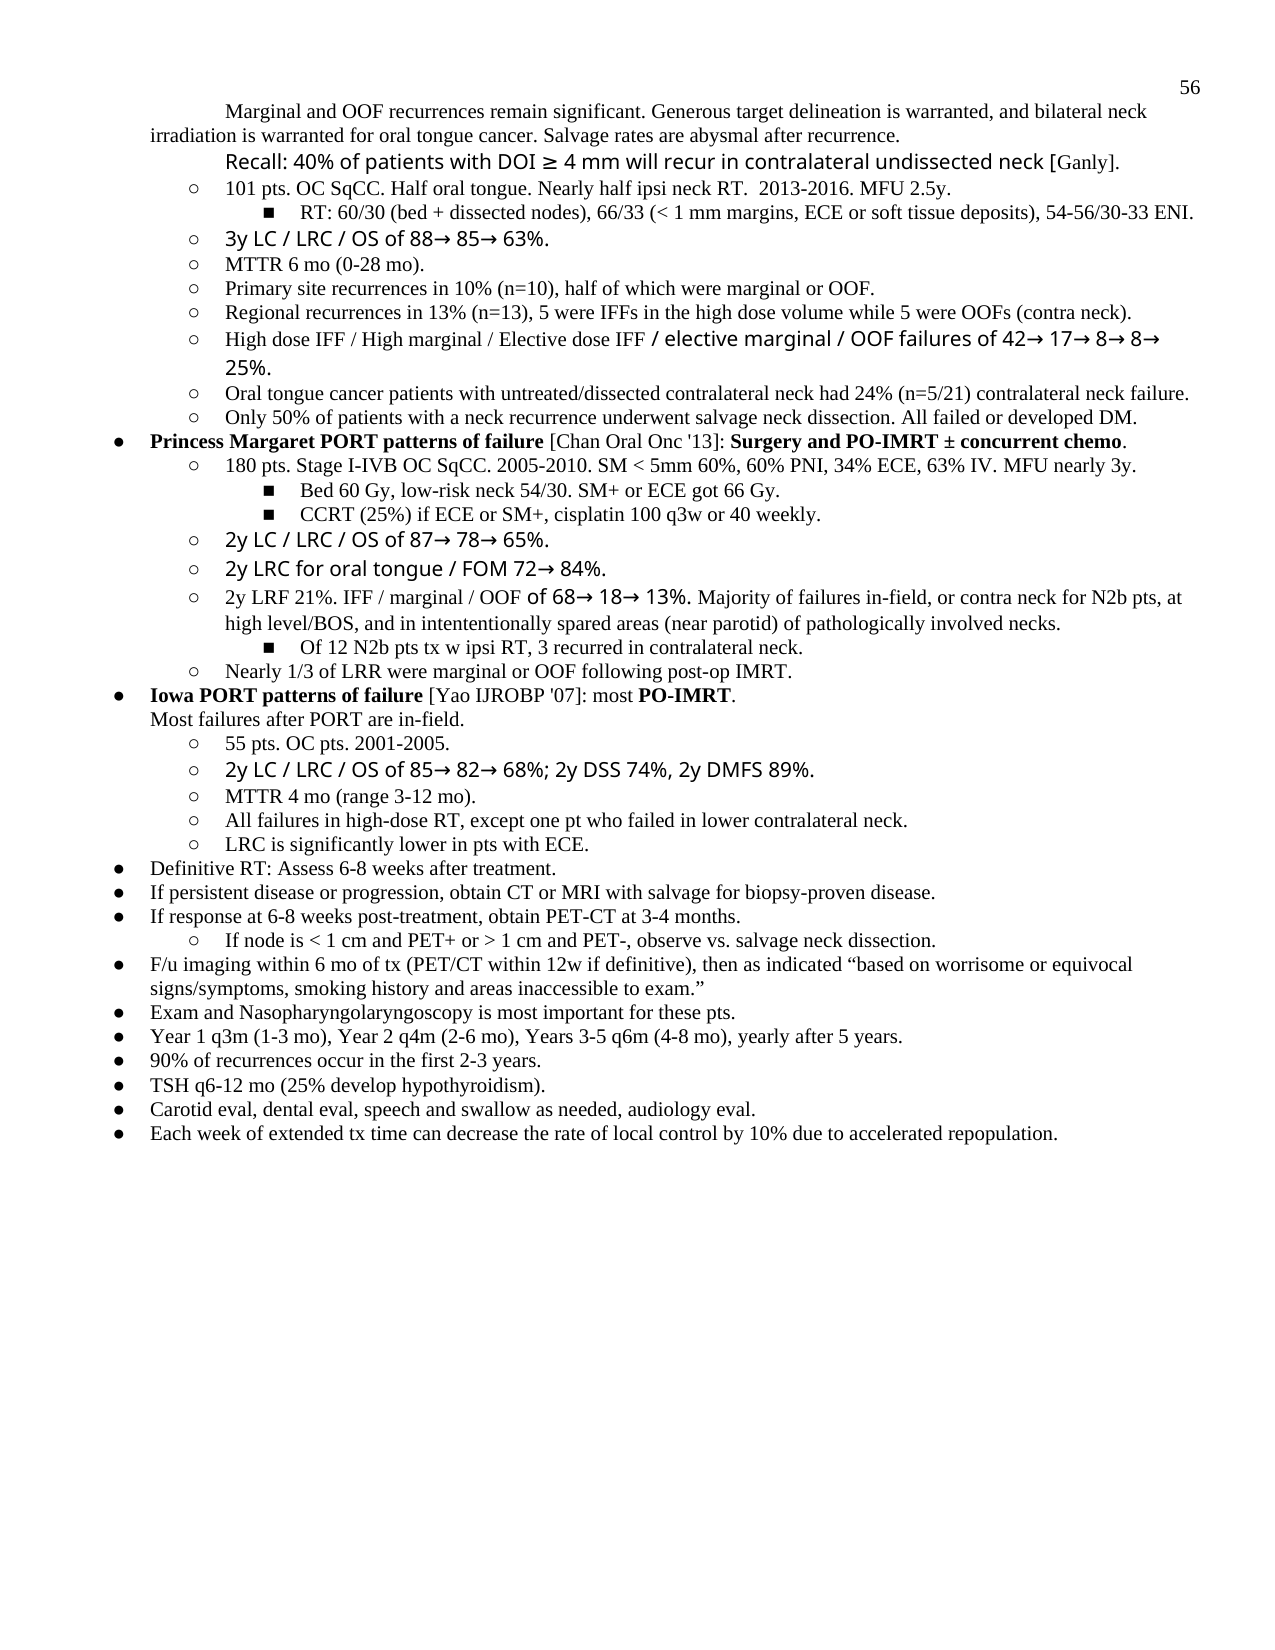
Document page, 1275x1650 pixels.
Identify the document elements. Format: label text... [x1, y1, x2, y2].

list 2y LC / LRC / OS of 87→ 78→ 65%. [187, 526, 1200, 554]
list 2y LRC for oral tongue / FOM 72→ 84%. [187, 554, 1200, 582]
list All failures in high-dose RT, except one pt who failed in lower contralateral neck. [187, 808, 1200, 832]
list 2y LRF 21%. IFF / marginal / OOF of 68→ 18→ 13%. Majority of failures in-field, or contra neck for N2b pts, at high level/BOS, and in intententionally spared areas (near parotid) of pathologically involved necks. [187, 582, 1200, 635]
list LRC is significantly lower in pts with ECE. [187, 832, 1200, 856]
list 101 pts. OC SqCC. Half oral tongue. Nearly half ipsi neck RT. 2013-2016. MFU 2.5y. [187, 176, 1200, 200]
list MTTR 4 mo (range 3-12 mo). [187, 784, 1200, 808]
list 55 pts. OC pts. 2001-2005. [187, 731, 1200, 755]
list Primary site recurrences in 10% (n=10), half of which were marginal or OOF. [187, 276, 1200, 300]
list High dose IFF / High marginal / Elective dose IFF / elective marginal / OOF failures of 42→ 17→ 8→ 8→ 25%. [187, 324, 1200, 381]
list Exam and Nasopharyngolaryngoscopy is most important for these pts. [112, 1000, 1200, 1024]
list 3y LC / LRC / OS of 88→ 85→ 63%. [187, 224, 1200, 252]
list Each week of extended tx time can decrease the rate of local control by 10% due to accelerated repopulation. [112, 1121, 1200, 1145]
list If node is < 1 cm and PET+ or > 1 cm and PET-, observe vs. salvage neck dissection. [187, 928, 1200, 952]
list Regional recurrences in 13% (n=13), 5 were IFFs in the high dose volume while 5 were OOFs (contra neck). [187, 300, 1200, 324]
list Only 50% of patients with a neck recurrence underwent salvage neck dissection. All failed or developed DM. [187, 405, 1200, 429]
list RT: 60/30 (bed + dissected nodes), 66/33 (< 1 mm margins, ECE or soft tissue deposits), 54-56/30-33 ENI. [262, 200, 1200, 224]
list Year 1 q3m (1-3 mo), Year 2 q4m (2-6 mo), Years 3-5 q6m (4-8 mo), yearly after 5 years. [112, 1024, 1200, 1048]
list 90% of recurrences occur in the first 2-3 years. [112, 1048, 1200, 1072]
list Iowa PORT patterns of failure [Yao IJROBP '07]: most PO-IMRT. [112, 683, 1200, 707]
list Princess Margaret PORT patterns of failure [Chan Oral Onc '13]: Surgery and PO-IMRT ± concurrent chemo. [112, 429, 1200, 453]
list Definitive RT: Assess 6-8 weeks after treatment. [112, 856, 1200, 880]
list F/u imaging within 6 mo of tx (PET/CT within 12w if definitive), then as indicated “based on worrisome or equivocal signs/symptoms, smoking history and areas inaccessible to exam.” [112, 952, 1200, 1000]
list Nearly 1/3 of LRR were marginal or OOF following post-op IMRT. [187, 659, 1200, 683]
list CCRT (25%) if ECE or SM+, cisplatin 100 q3w or 40 weekly. [262, 502, 1200, 526]
text Recall: 40% of patients with DOI ≥ 4 mm will recur in contralateral undissected neck [Ganly]. [150, 147, 1200, 176]
list Of 12 N2b pts tx w ipsi RT, 3 recurred in contralateral neck. [262, 635, 1200, 659]
list If persistent disease or progression, obtain CT or MRI with salvage for biopsy-proven disease. [112, 880, 1200, 904]
list 180 pts. Stage I-IVB OC SqCC. 2005-2010. SM < 5mm 60%, 60% PNI, 34% ECE, 63% IV. MFU nearly 3y. [187, 453, 1200, 477]
text Most failures after PORT are in-field. [150, 707, 1200, 731]
list Bed 60 Gy, low-risk neck 54/30. SM+ or ECE got 66 Gy. [262, 477, 1200, 502]
text Marginal and OOF recurrences remain significant. Generous target delineation is warranted, and bilateral neck irradiation is warranted for oral tongue cancer. Salvage rates are abysmal after recurrence. [150, 99, 1200, 147]
list Oral tongue cancer patients with untreated/dissected contralateral neck had 24% (n=5/21) contralateral neck failure. [187, 381, 1200, 405]
list If response at 6-8 weeks post-treatment, obtain PET-CT at 3-4 months. [112, 904, 1200, 928]
list 2y LC / LRC / OS of 85→ 82→ 68%; 2y DSS 74%, 2y DMFS 89%. [187, 755, 1200, 784]
list TSH q6-12 mo (25% develop hypothyroidism). [112, 1072, 1200, 1097]
list MTTR 6 mo (0-28 mo). [187, 252, 1200, 276]
list Carotid eval, dental eval, speech and swallow as needed, audiology eval. [112, 1097, 1200, 1121]
